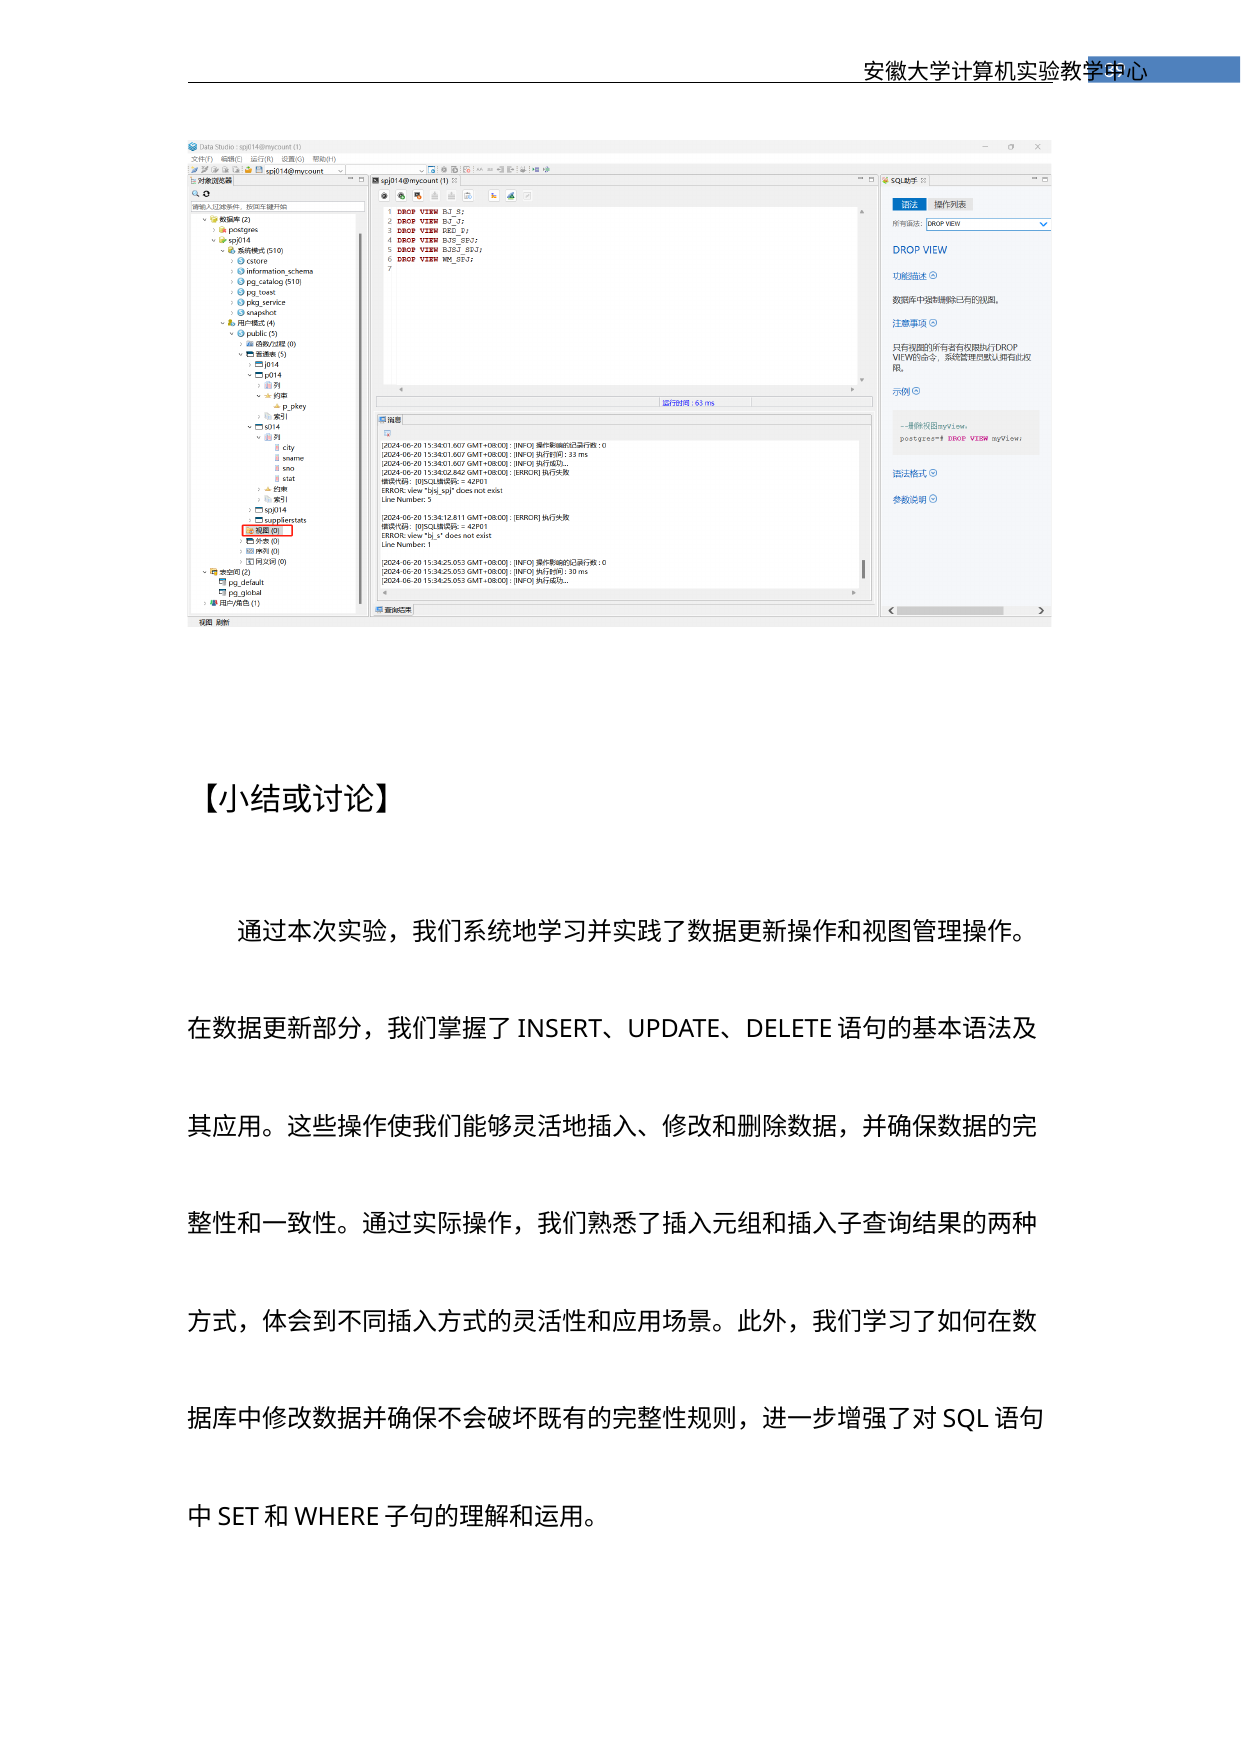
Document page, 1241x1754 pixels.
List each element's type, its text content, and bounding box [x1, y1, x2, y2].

text 通过本次实验，我们系统地学习并实践了数据更新操作和视图管理操作。在数据更新部分，我们掌握了INSERT、UPDATE、DELETE语句的基本语法及其应用。这些操作使我们能够灵活地插入、修改和删除数据，并确保数据的完整性和一致性。通过实际操作，我们熟悉了插入元组和插入子查询结果的两种方式，体会到不同插入方式的灵活性和应用场景。此外，我们学习了如何在数据库中修改数据并确保不会破坏既有的完整性规则，进一步增强了对SQL语句中SET和WHERE子句的理解和运用。 [187, 897, 1053, 1547]
picture [187, 140, 1052, 627]
text 【小结或讨论】 [187, 764, 1053, 829]
